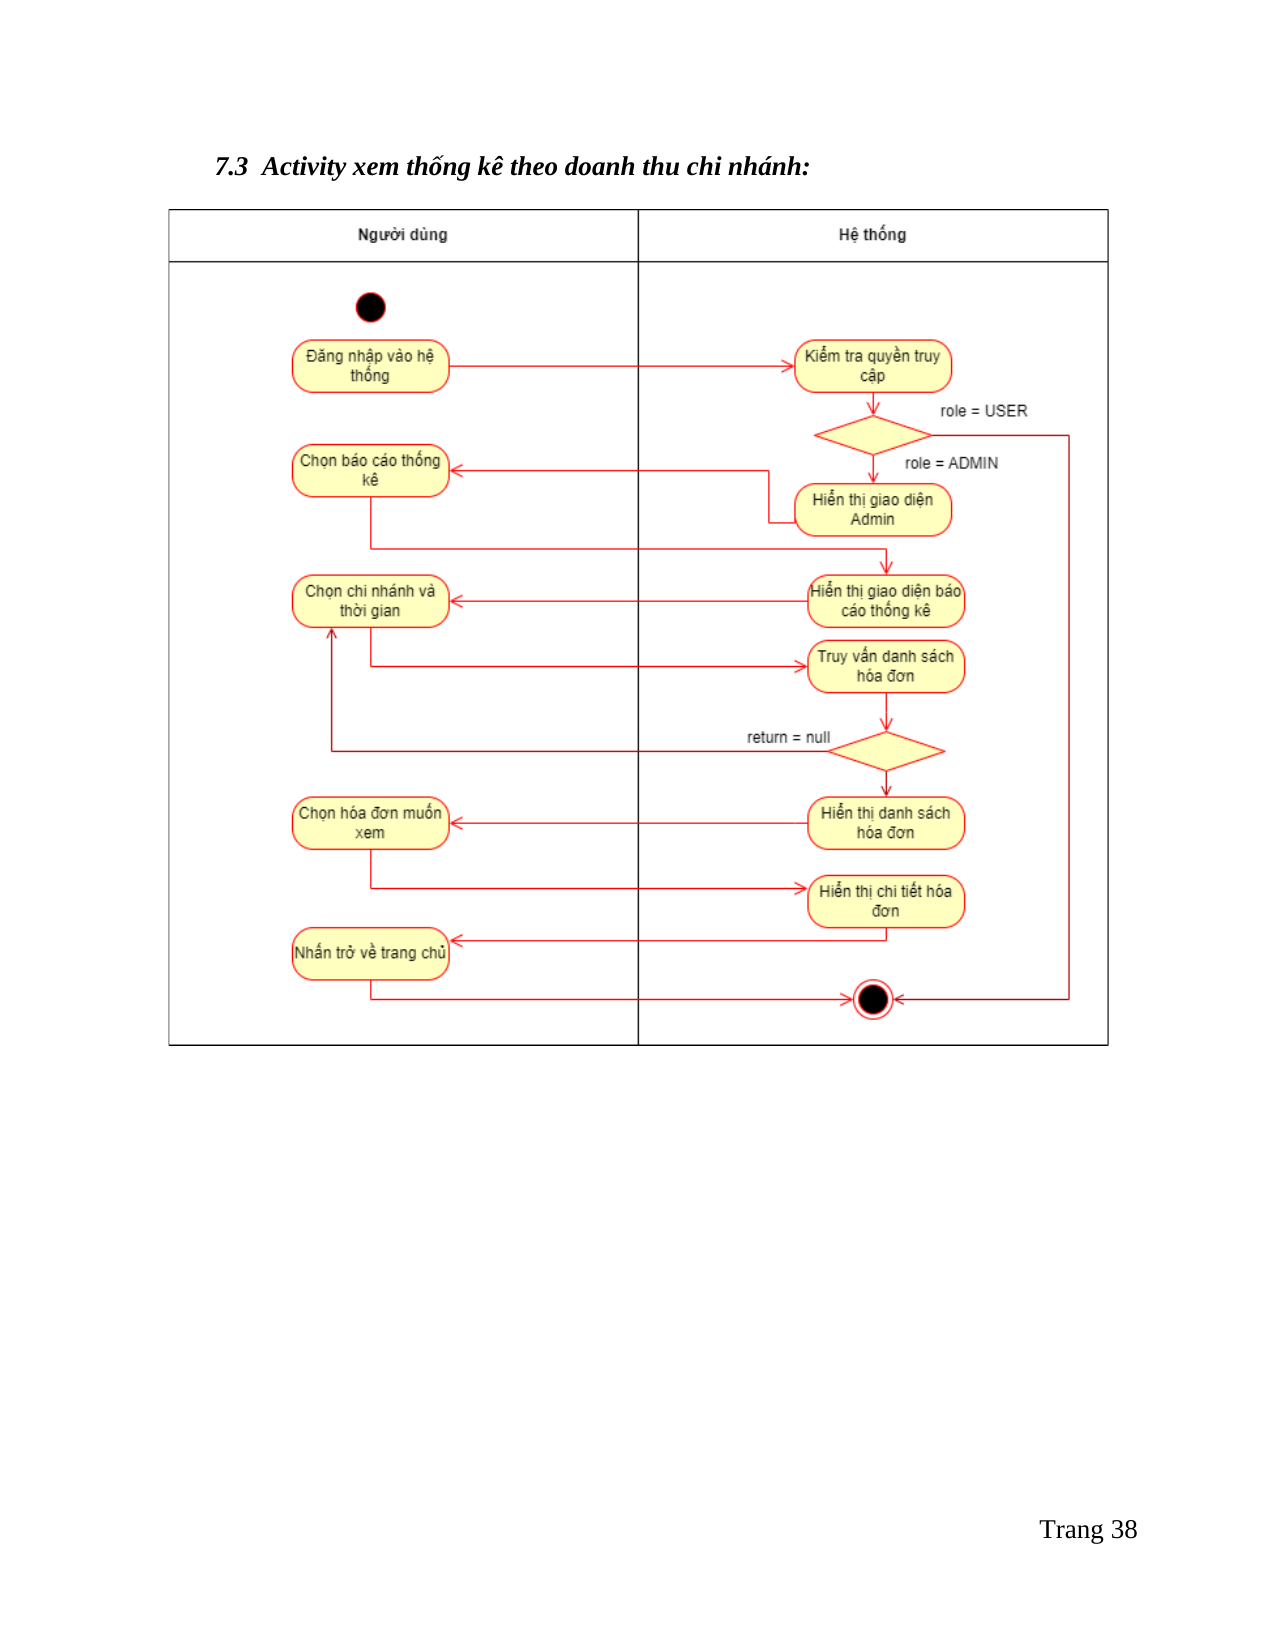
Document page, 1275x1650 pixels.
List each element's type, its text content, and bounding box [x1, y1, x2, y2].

subtitle 7.3 Activity xem thống kê theo doanh thu chi nhánh: [214, 150, 1137, 181]
picture [168, 209, 1109, 1046]
